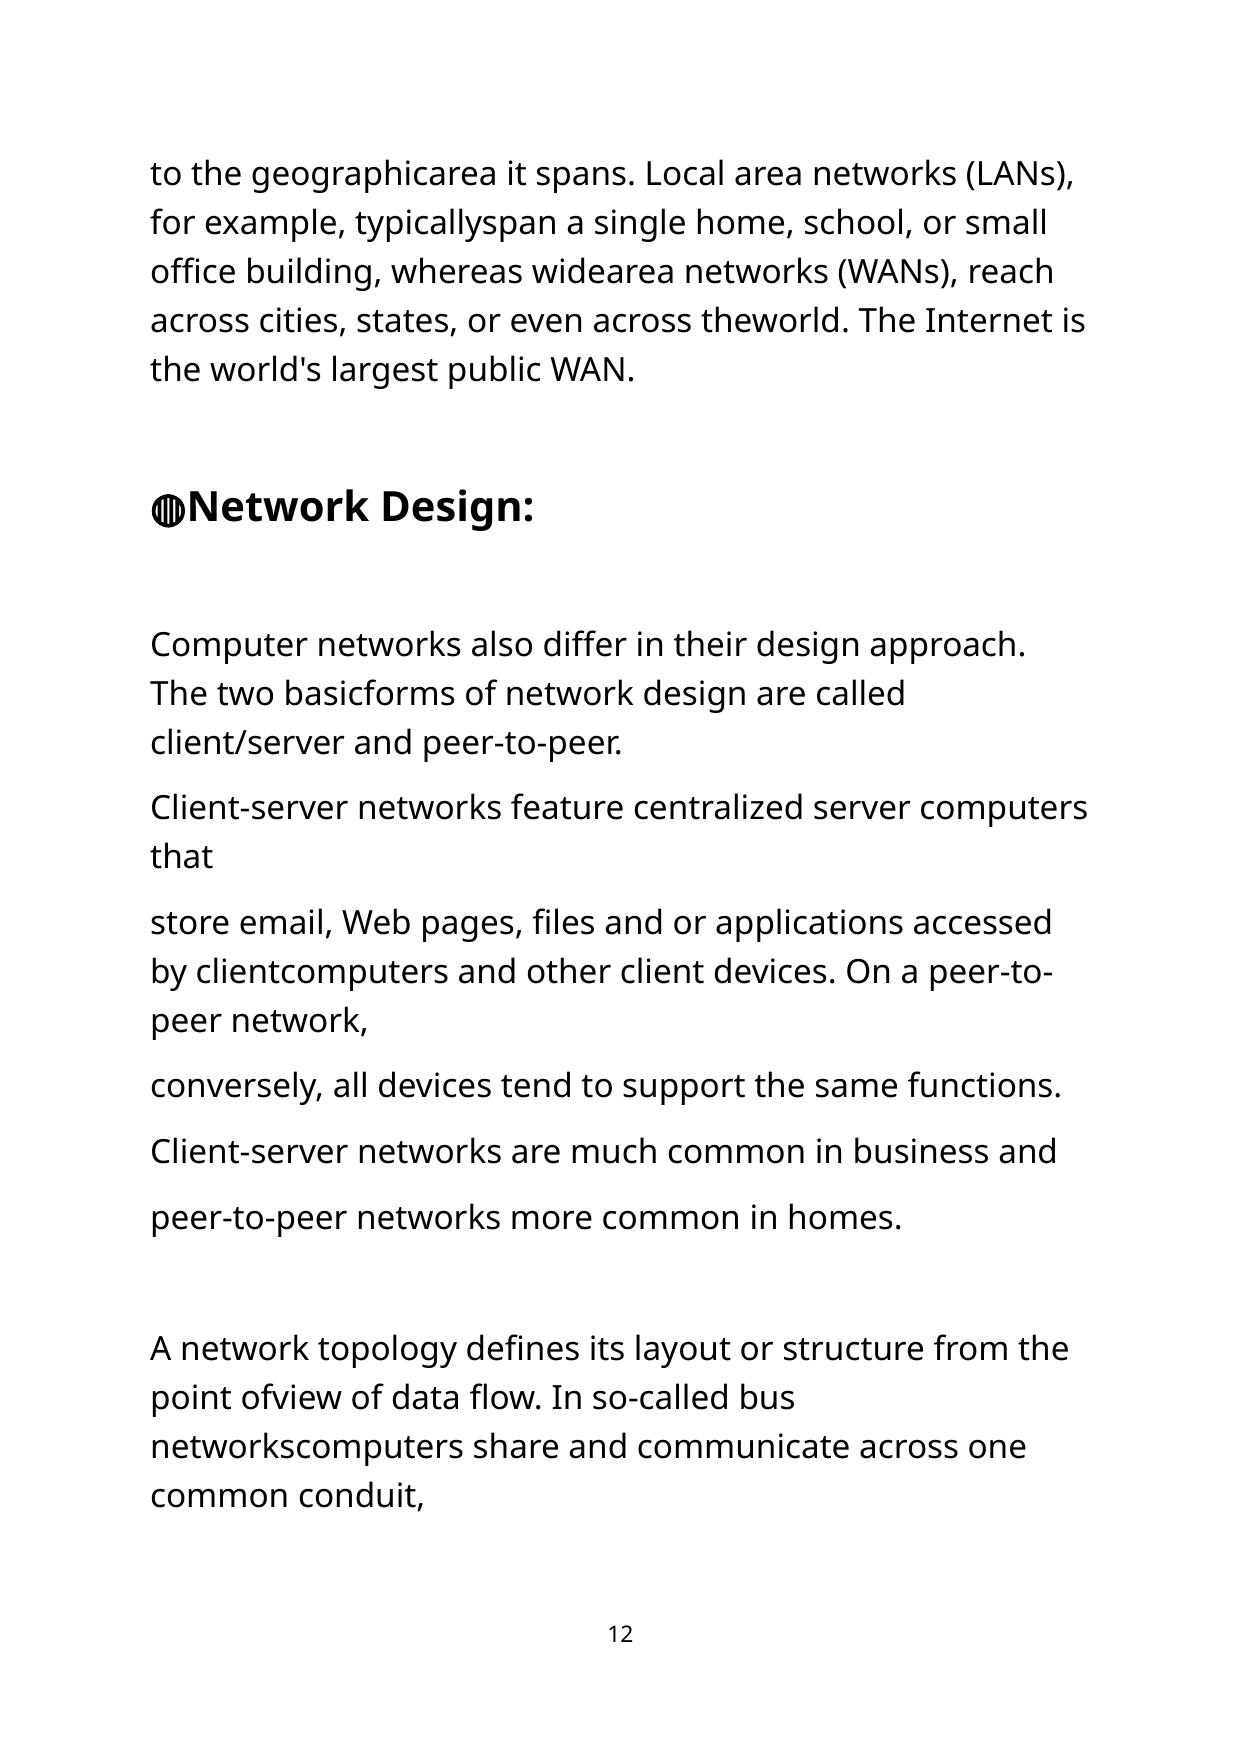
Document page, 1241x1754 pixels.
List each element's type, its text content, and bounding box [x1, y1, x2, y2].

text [150, 150, 1090, 391]
text Computer networks also differ in their design approach. The two basicforms of network design are called client/server and peer-to-peer. [150, 621, 1090, 764]
text Client-server networks are much common in business and [150, 1128, 1090, 1173]
text store email, Web pages, files and or applications accessed by clientcomputers and other client devices. On a peer-to-peer network, [150, 899, 1090, 1042]
text conversely, all devices tend to support the same functions. [150, 1062, 1090, 1108]
text ◍Network Design: [150, 477, 1090, 534]
text peer-to-peer networks more common in homes. [150, 1193, 1090, 1239]
text Client-server networks feature centralized server computers that [150, 784, 1090, 878]
text A network topology defines its layout or structure from the point ofview of data flow. In so-called bus networkscomputers share and communicate across one common conduit, [150, 1325, 1090, 1517]
